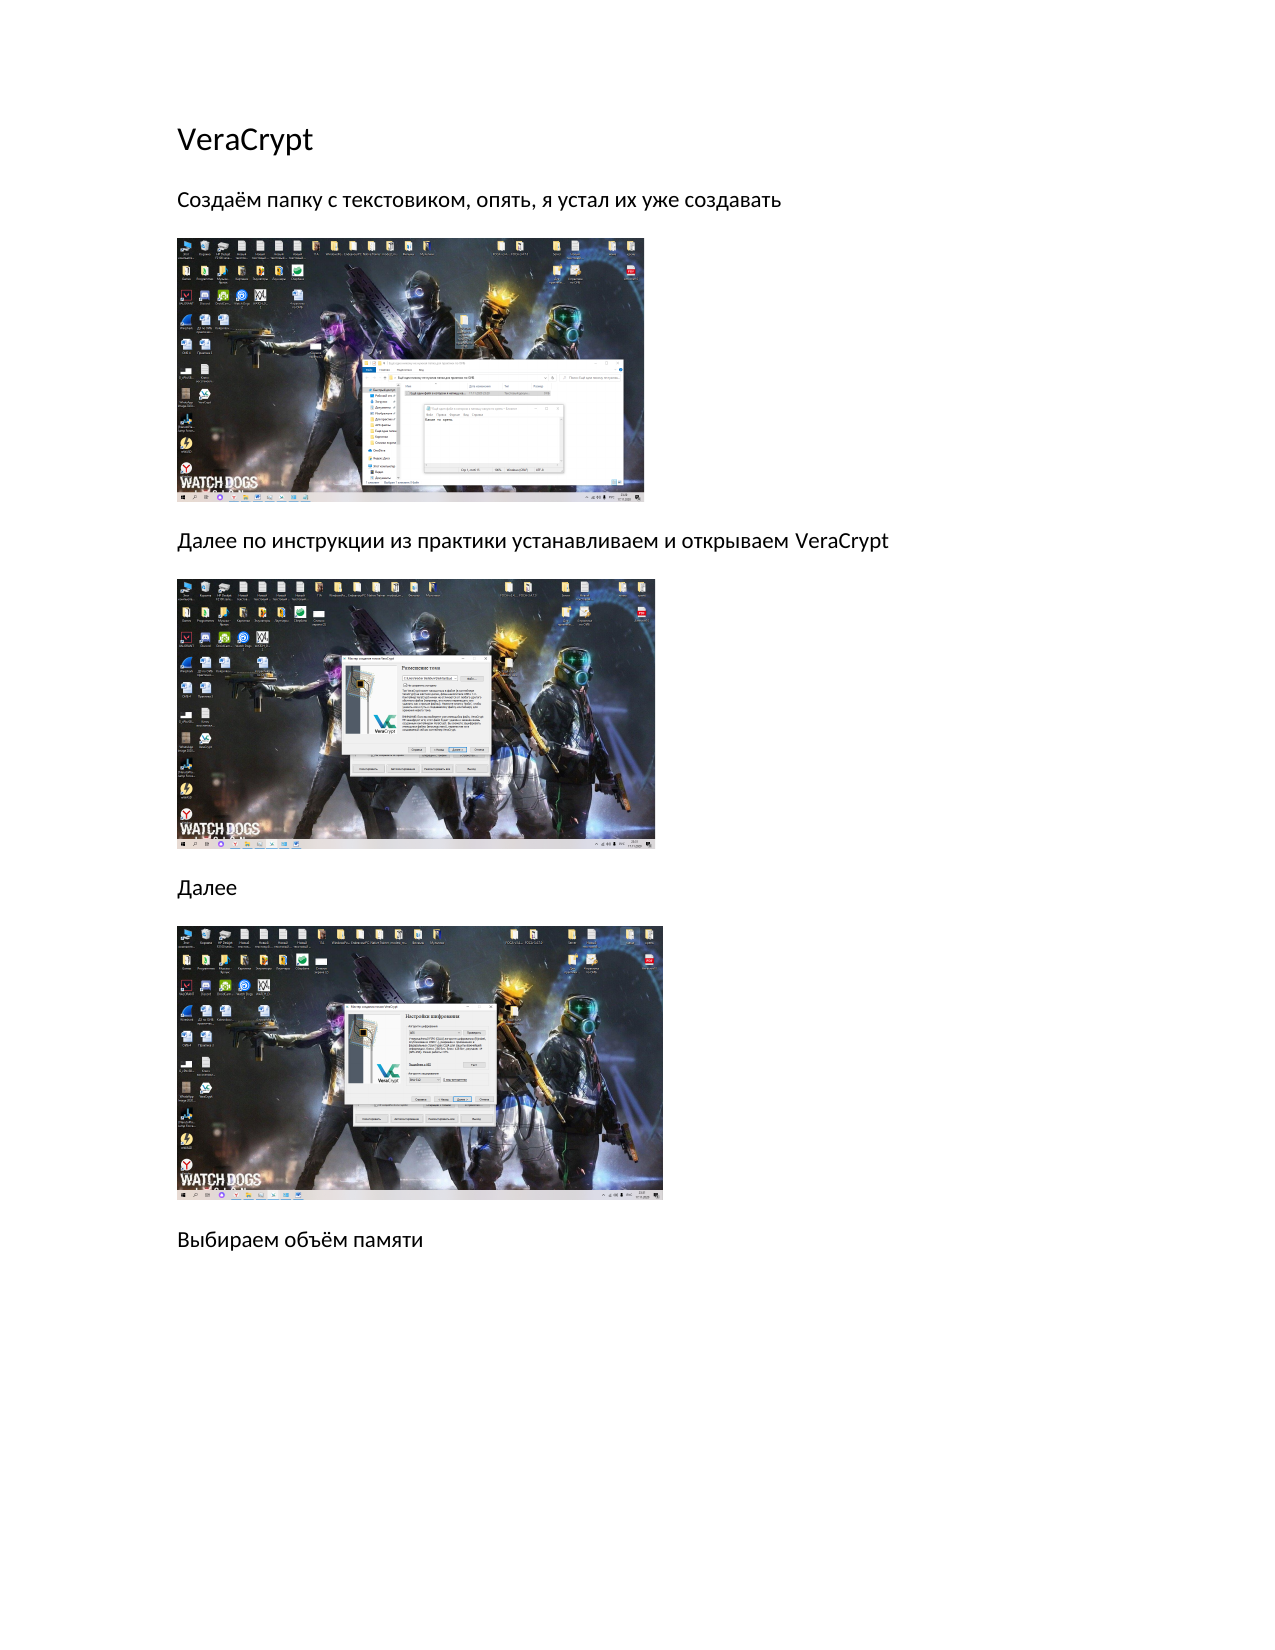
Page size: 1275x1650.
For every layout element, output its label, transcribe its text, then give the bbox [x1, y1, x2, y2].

text Создаём папку с текстовиком, опять, я устал их уже создавать [177, 186, 1186, 214]
picture [177, 238, 645, 502]
text Далее [177, 873, 1186, 901]
text Выбираем объём памяти [177, 1225, 1186, 1253]
picture [177, 579, 656, 849]
picture [177, 926, 663, 1200]
text Далее по инструкции из практики устанавливаем и открываем VeraCrypt [177, 526, 1186, 554]
text VeraCrypt [177, 118, 1186, 159]
